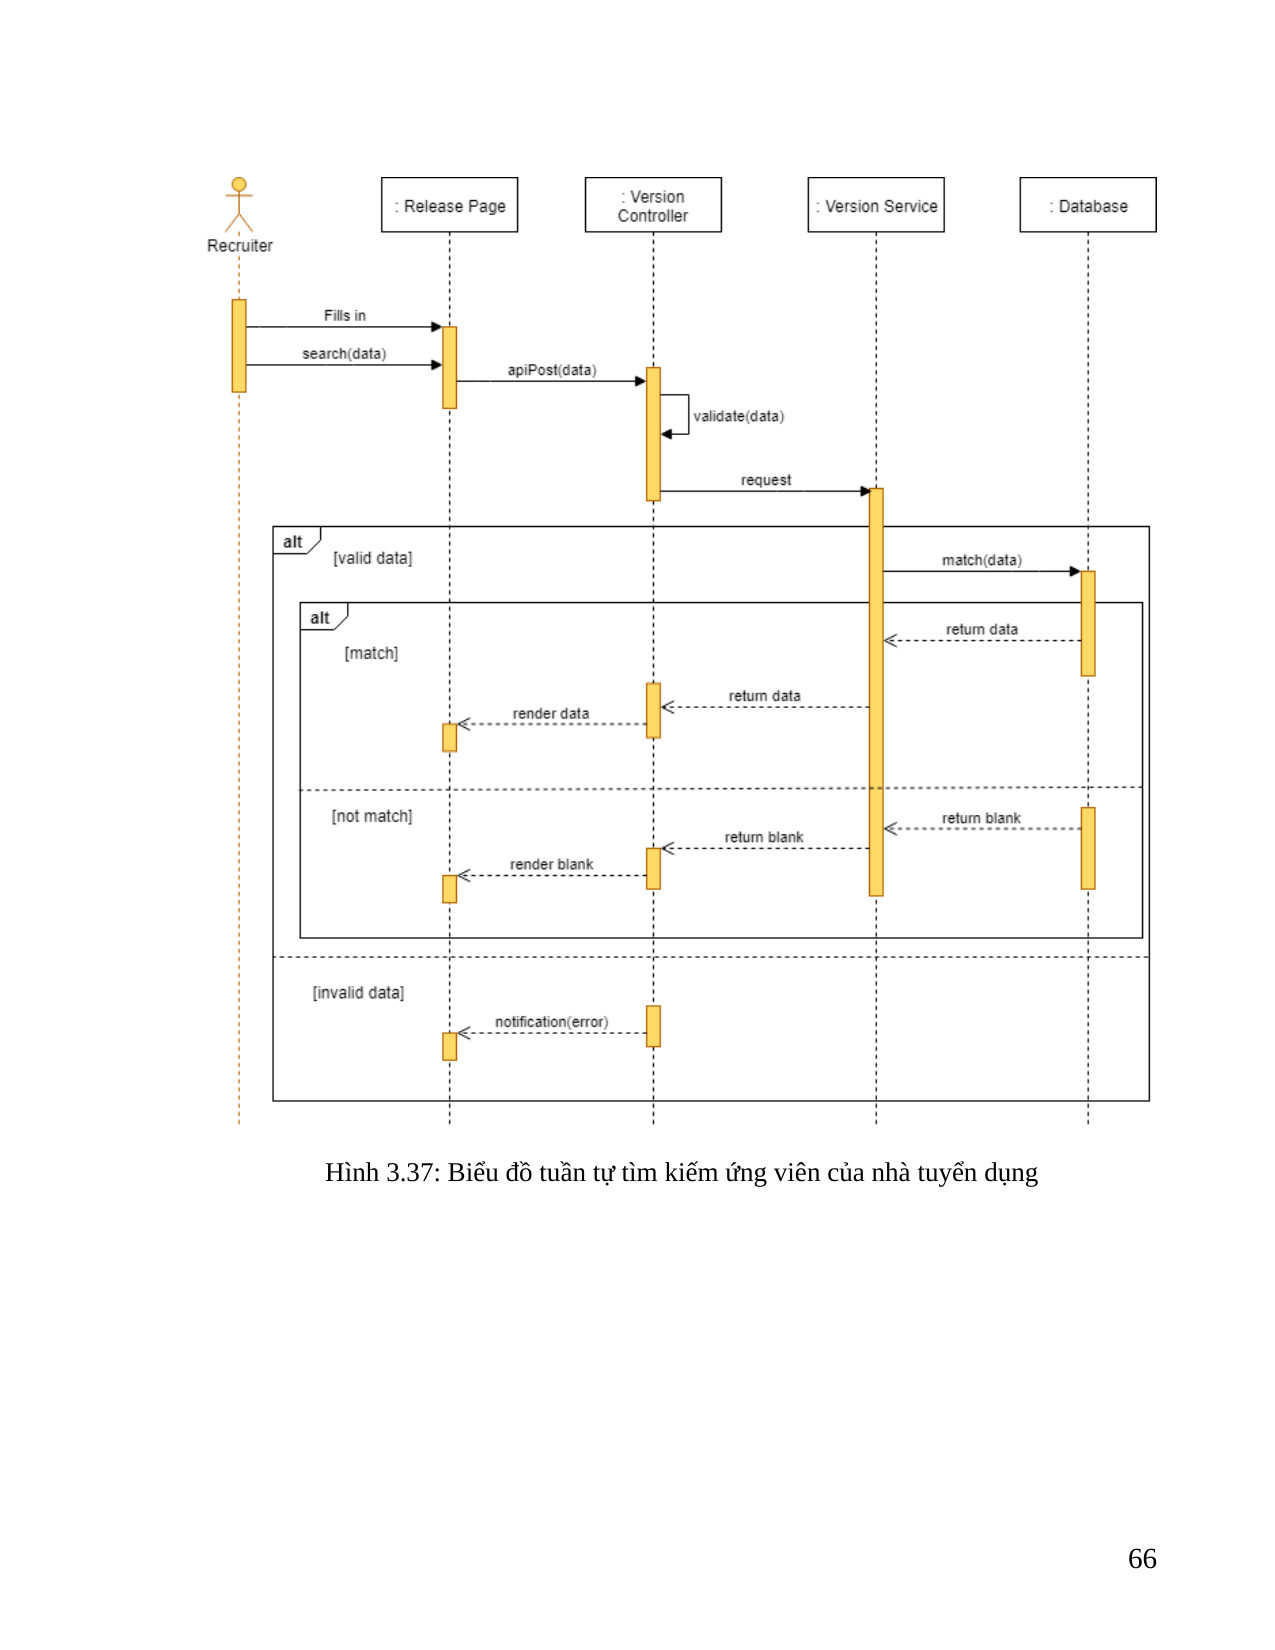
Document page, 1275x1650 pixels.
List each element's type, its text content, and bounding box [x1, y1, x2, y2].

picture [206, 177, 1157, 1129]
